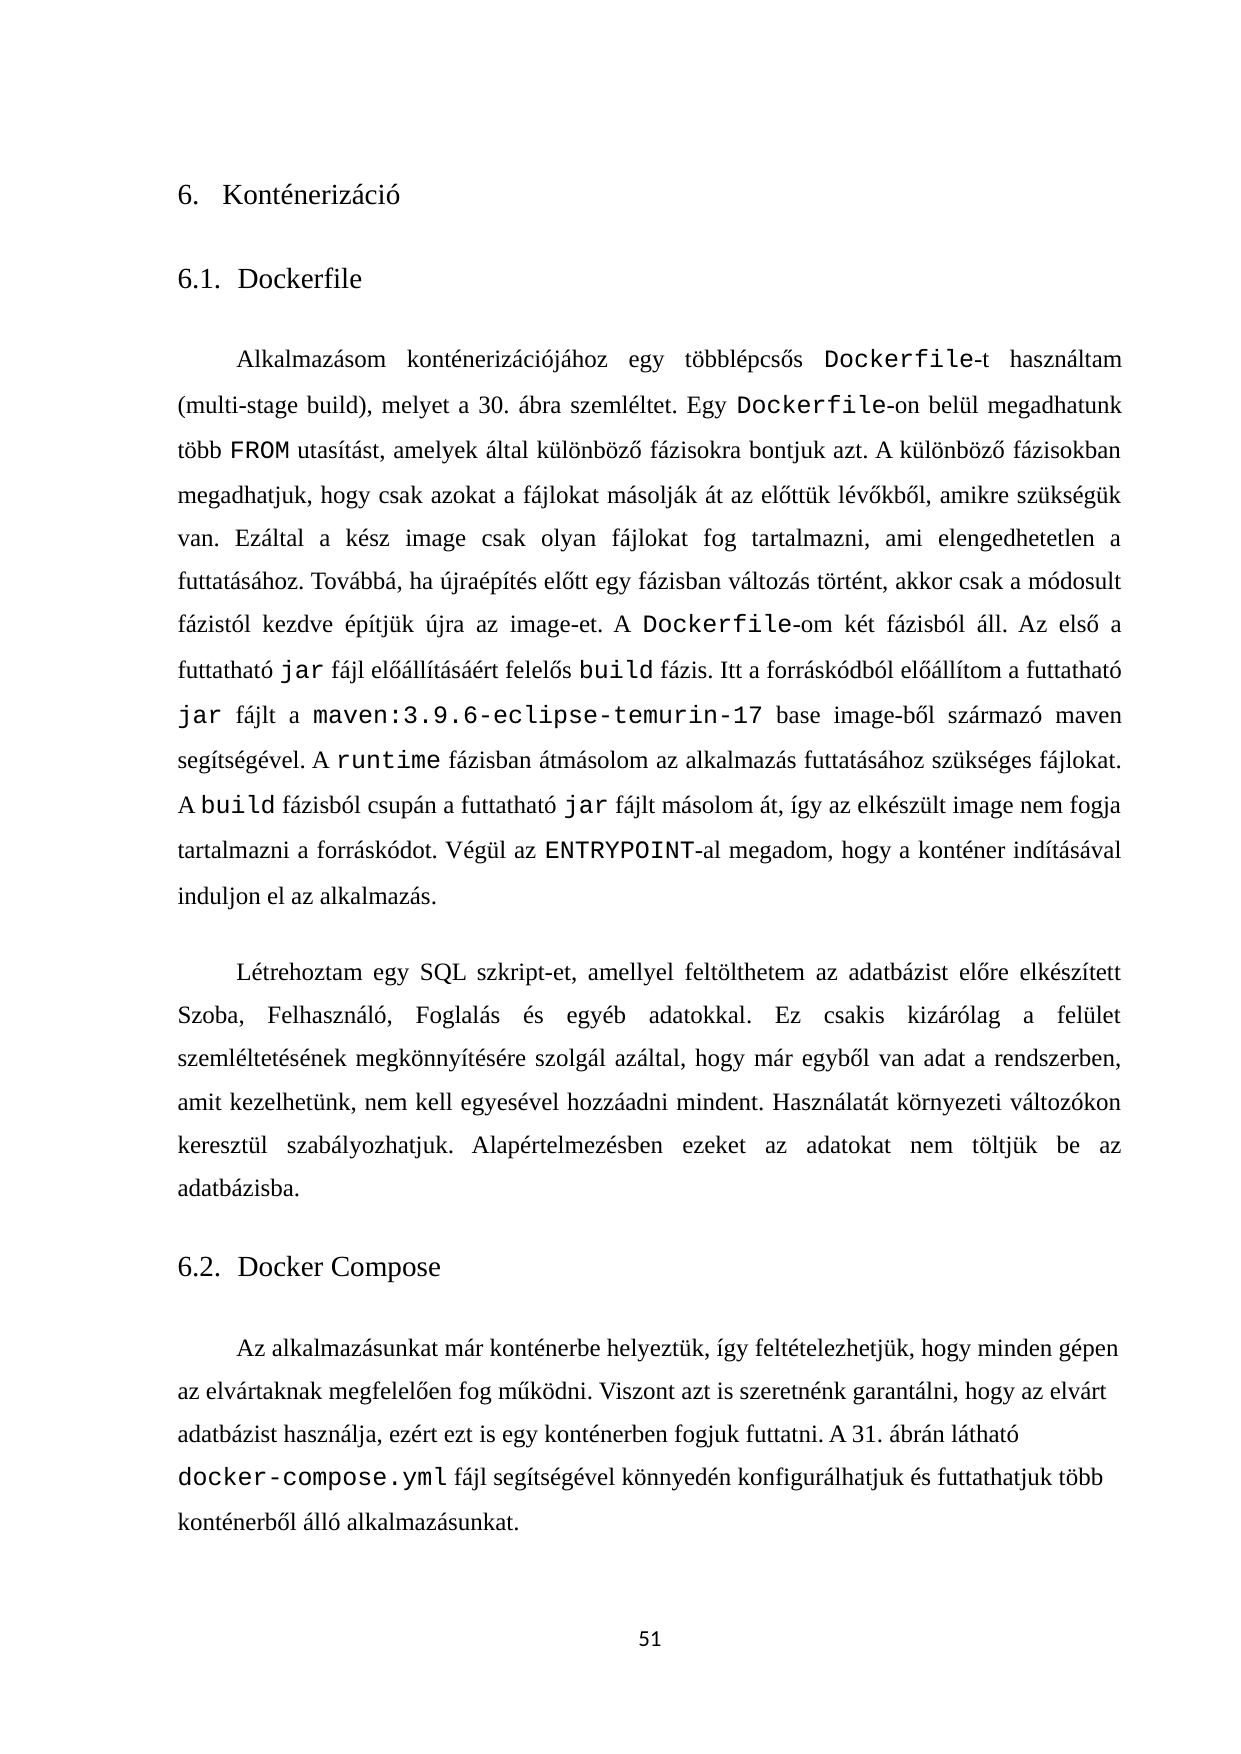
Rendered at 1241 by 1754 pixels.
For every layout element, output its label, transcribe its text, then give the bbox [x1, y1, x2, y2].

text Az alkalmazásunkat már konténerbe helyeztük, így feltételezhetjük, hogy minden gépen az elvártaknak megfelelően fog működni. Viszont azt is szeretnénk garantálni, hogy az elvárt adatbázist használja, ezért ezt is egy konténerben fogjuk futtatni. A 31. ábrán látható docker-compose.yml fájl segítségével könnyedén konfigurálhatjuk és futtathatjuk több konténerből álló alkalmazásunkat. [177, 1333, 1122, 1536]
subtitle Konténerizáció [177, 177, 1122, 211]
subtitle Dockerfile [177, 261, 1122, 294]
text Alkalmazásom konténerizációjához egy többlépcsős Dockerfile-t használtam (multi-stage build), melyet a 30. ábra szemléltet. Egy Dockerfile-on belül megadhatunk több FROM utasítást, amelyek által különböző fázisokra bontjuk azt. A különböző fázisokban megadhatjuk, hogy csak azokat a fájlokat másolják át az előttük lévőkből, amikre szükségük van. Ezáltal a kész image csak olyan fájlokat fog tartalmazni, ami elengedhetetlen a futtatásához. Továbbá, ha újraépítés előtt egy fázisban változás történt, akkor csak a módosult fázistól kezdve építjük újra az image-et. A Dockerfile-om két fázisból áll. Az első a futtatható jar fájl előállításáért felelős build fázis. Itt a forráskódból előállítom a futtatható jar fájlt a maven:3.9.6-eclipse-temurin-17 base image-ből származó maven segítségével. A runtime fázisban átmásolom az alkalmazás futtatásához szükséges fájlokat. A build fázisból csupán a futtatható jar fájlt másolom át, így az elkészült image nem fogja tartalmazni a forráskódot. Végül az ENTRYPOINT-al megadom, hogy a konténer indításával induljon el az alkalmazás. [177, 344, 1122, 909]
subtitle Docker Compose [177, 1249, 1122, 1283]
text Létrehoztam egy SQL szkript-et, amellyel feltölthetem az adatbázist előre elkészített Szoba, Felhasználó, Foglalás és egyéb adatokkal. Ez csakis kizárólag a felület szemléltetésének megkönnyítésére szolgál azáltal, hogy már egyből van adat a rendszerben, amit kezelhetünk, nem kell egyesével hozzáadni mindent. Használatát környezeti változókon keresztül szabályozhatjuk. Alapértelmezésben ezeket az adatokat nem töltjük be az adatbázisba. [177, 957, 1122, 1202]
